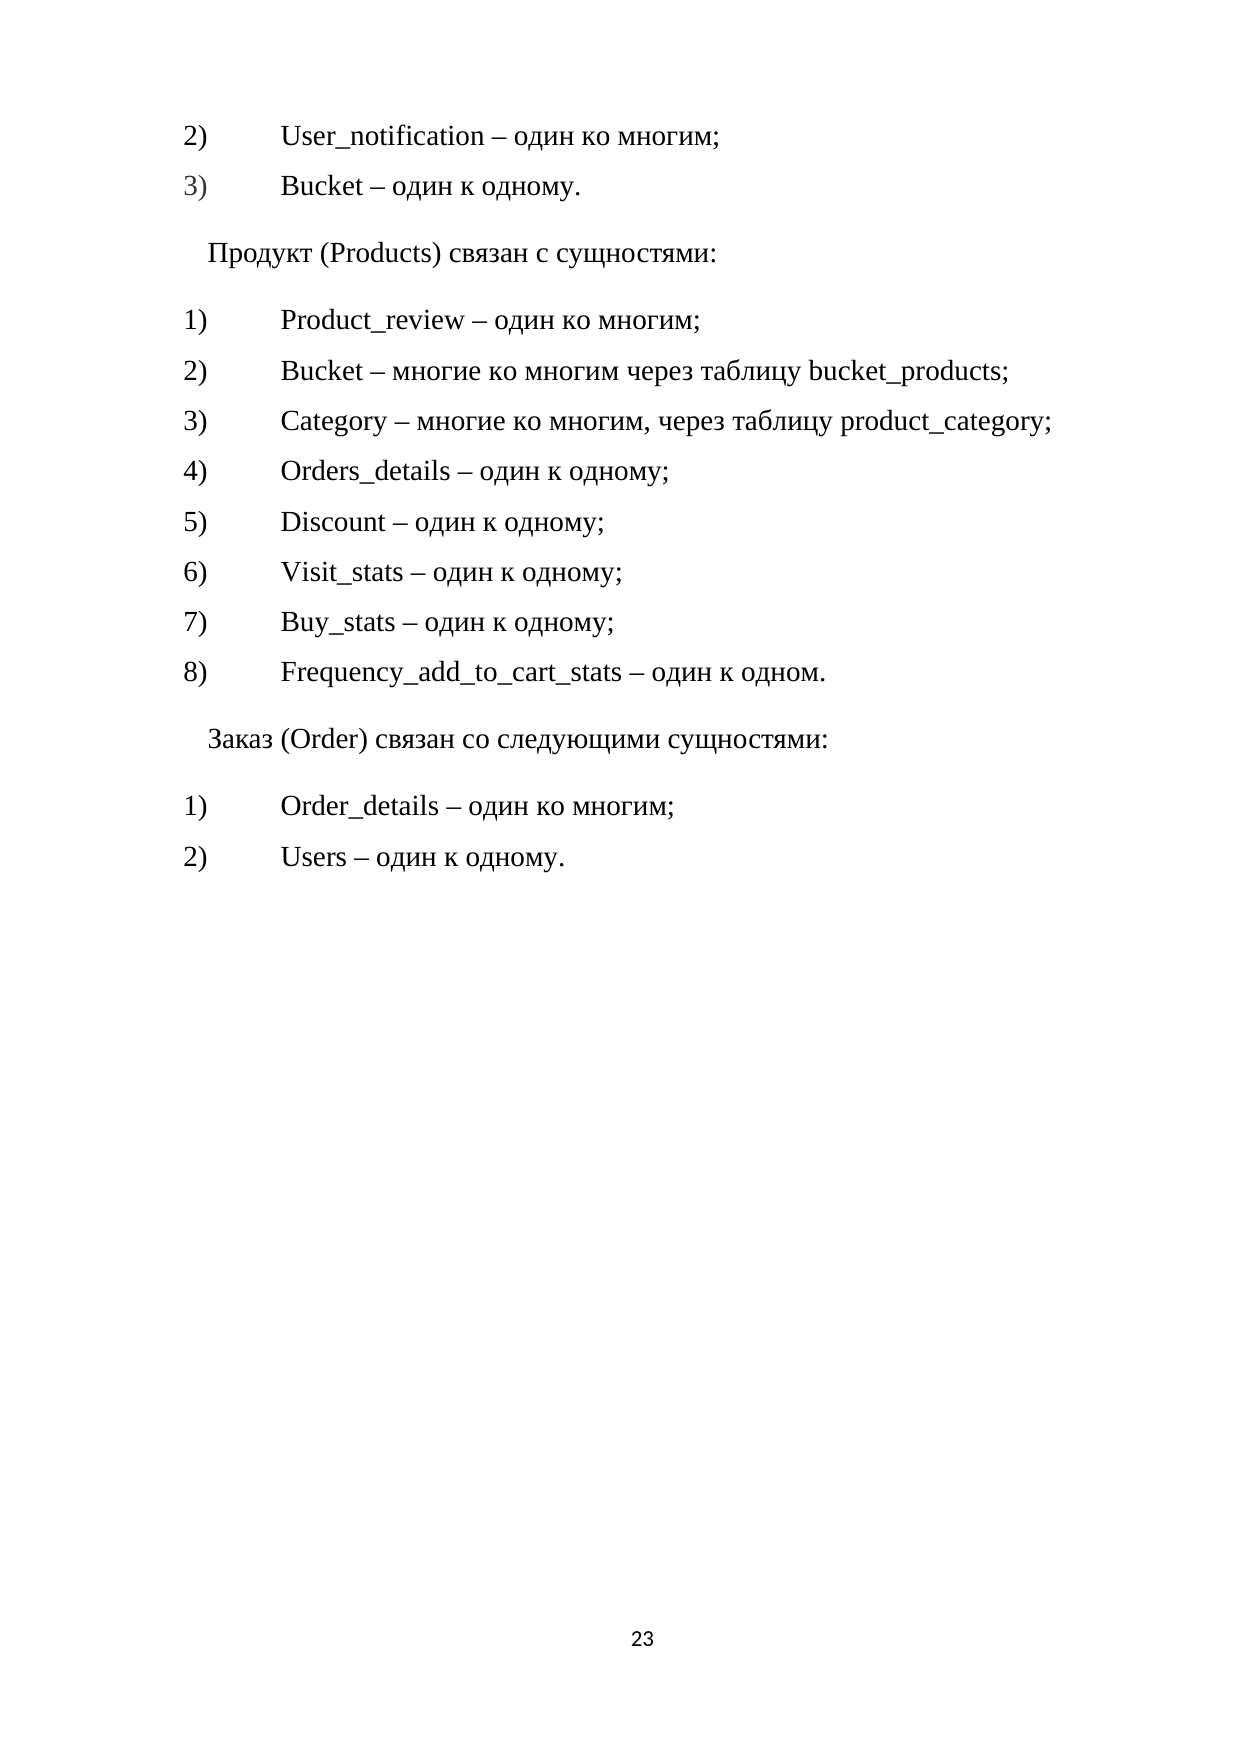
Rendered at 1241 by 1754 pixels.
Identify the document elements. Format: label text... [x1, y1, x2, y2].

text Продукт (Products) связан с сущностями: [170, 235, 1152, 269]
list Users – один к одному. [170, 839, 1152, 872]
list Bucket – многие ко многим через таблицу bucket_products; [170, 353, 1152, 386]
list Bucket – один к одному. [170, 168, 1152, 202]
list Visit_stats – один к одному; [170, 554, 1152, 587]
text Заказ (Order) связан со следующими сущностями: [170, 722, 1152, 755]
list Orders_details – один к одному; [170, 453, 1152, 487]
list Category – многие ко многим, через таблицу product_category; [170, 403, 1152, 437]
list Buy_stats – один к одному; [170, 604, 1152, 638]
list Frequency_add_to_cart_stats – один к одном. [170, 654, 1152, 688]
list User_notification – один ко многим; [170, 118, 1152, 152]
list Order_details – один ко многим; [170, 788, 1152, 822]
list Discount – один к одному; [170, 504, 1152, 537]
list Product_review – один ко многим; [170, 302, 1152, 336]
